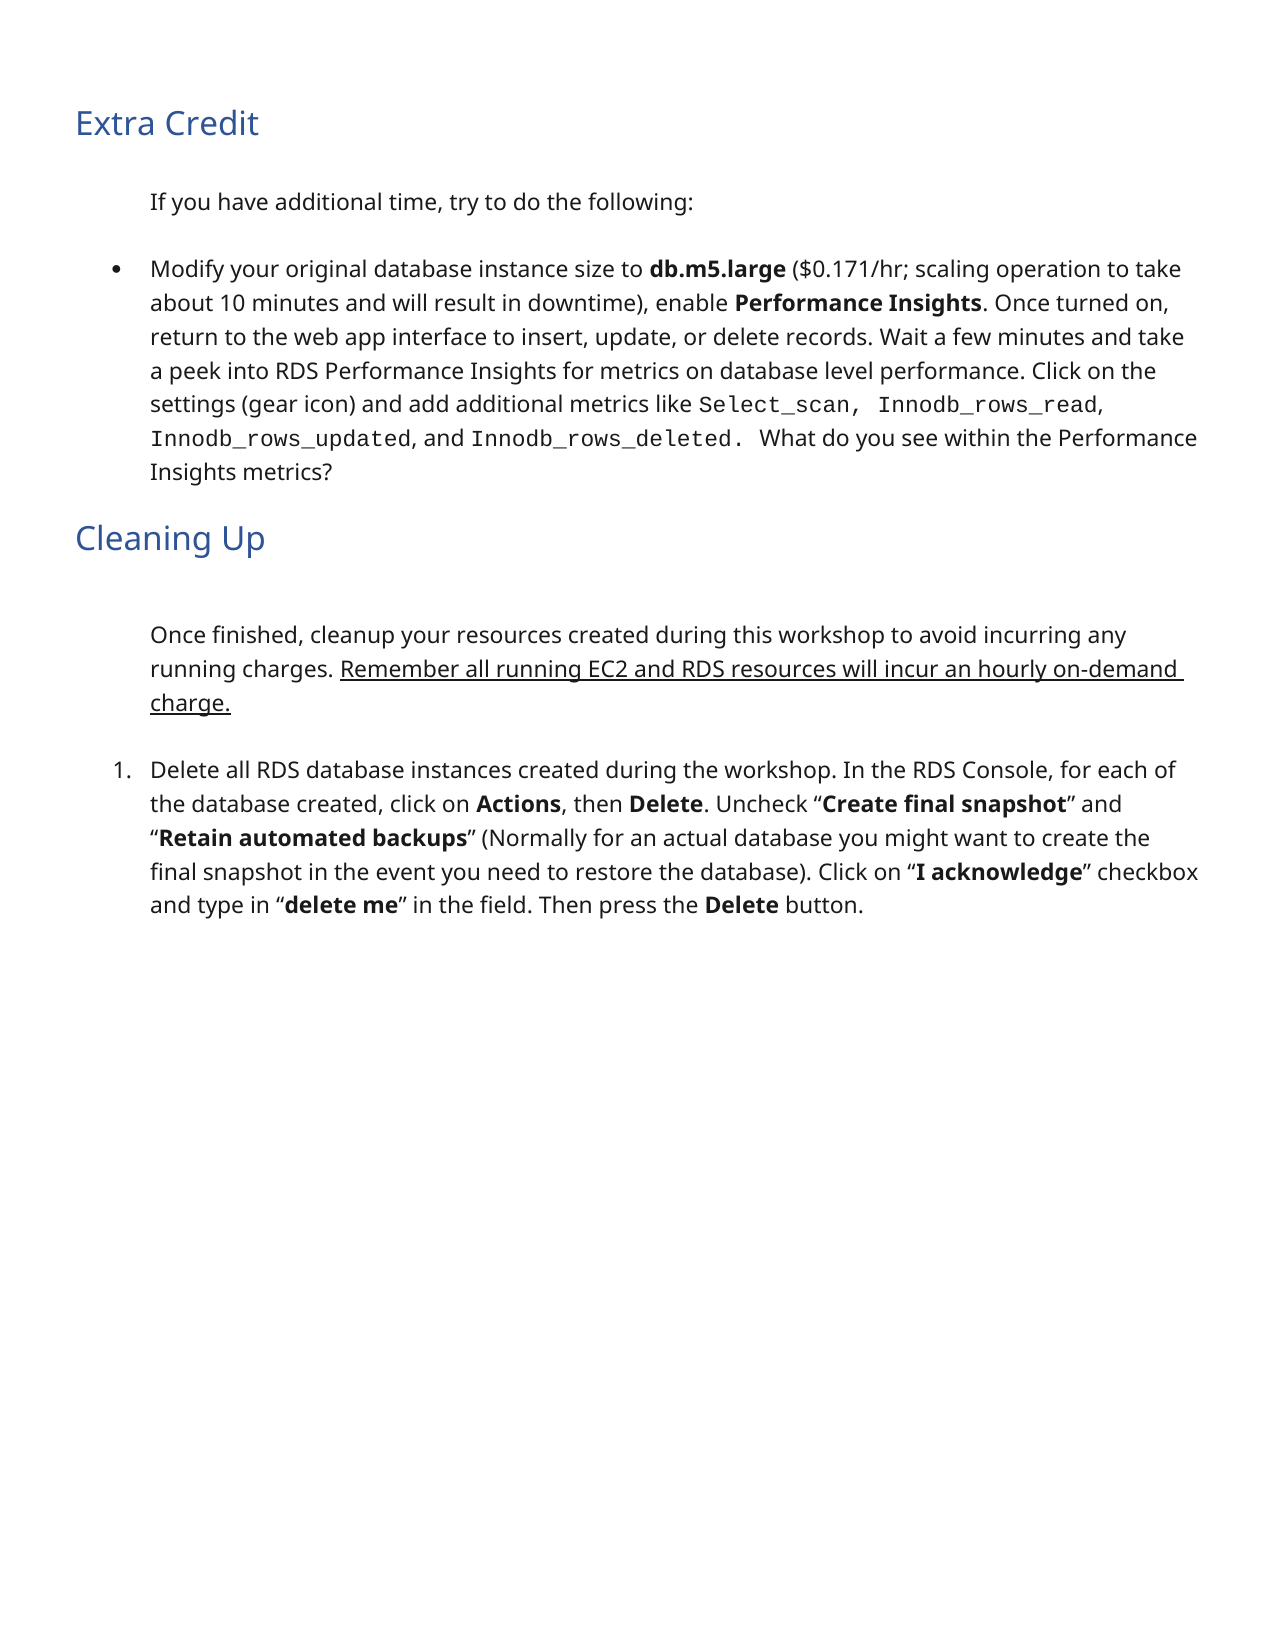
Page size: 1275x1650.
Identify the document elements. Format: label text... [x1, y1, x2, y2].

list Modify your original database instance size to db.m5.large ($0.171/hr; scaling operation to take about 10 minutes and will result in downtime), enable Performance Insights. Once turned on, return to the web app interface to insert, update, or delete records. Wait a few minutes and take a peek into RDS Performance Insights for metrics on database level performance. Click on the settings (gear icon) and add additional metrics like Select_scan, Innodb_rows_read, Innodb_rows_updated, and Innodb_rows_deleted. What do you see within the Performance Insights metrics? [112, 253, 1200, 487]
list If you have additional time, try to do the following: [150, 186, 1200, 251]
subtitle Extra Credit [75, 100, 1200, 145]
list Once finished, cleanup your resources created during this workshop to avoid incurring any running charges. Remember all running EC2 and RDS resources will incur an hourly on-demand charge. [150, 619, 1200, 752]
subtitle Cleaning Up [75, 515, 1200, 612]
list Delete all RDS database instances created during the workshop. In the RDS Console, for each of the database created, click on Actions, then Delete. Uncheck “Create final snapshot” and “Retain automated backups” (Normally for an actual database you might want to create the final snapshot in the event you need to restore the database). Click on “I acknowledge” checkbox and type in “delete me” in the field. Then press the Delete button. [112, 754, 1200, 954]
